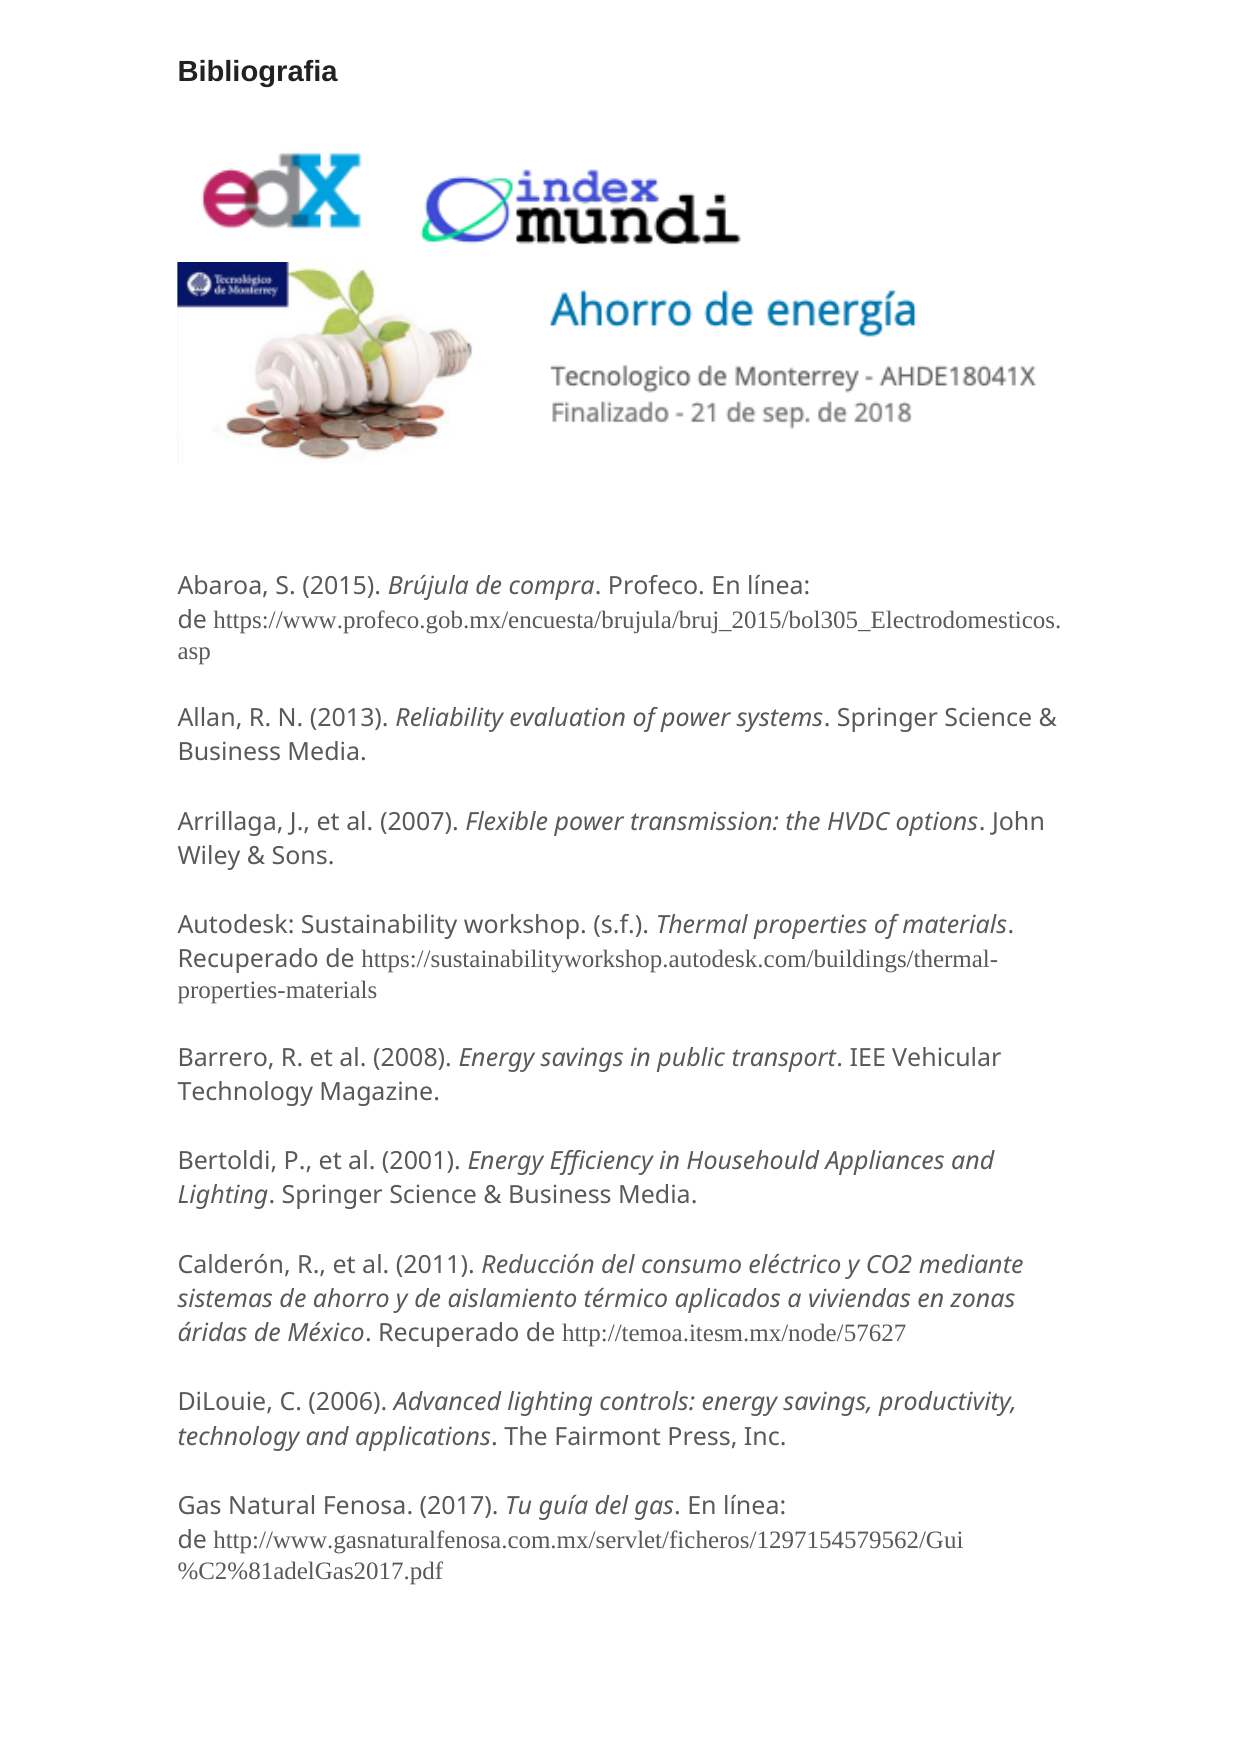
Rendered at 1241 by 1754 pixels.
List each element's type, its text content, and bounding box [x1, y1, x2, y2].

text Calderón, R., et al. (2011). Reducción del consumo eléctrico y CO2 mediante sistemas de ahorro y de aislamiento térmico aplicados a viviendas en zonas áridas de México. Recuperado de http://temoa.itesm.mx/node/57627 [177, 1246, 1063, 1349]
picture [177, 123, 1063, 464]
text Bertoldi, P., et al. (2001). Energy Efficiency in Househould Appliances and Lighting. Springer Science & Business Media. [177, 1143, 1063, 1211]
text DiLouie, C. (2006). Advanced lighting controls: energy savings, productivity, technology and applications. The Fairmont Press, Inc. [177, 1384, 1063, 1452]
text Abaroa, S. (2015). Brújula de compra. Profeco. En línea: de https://www.profeco.gob.mx/encuesta/brujula/bruj_2015/bol305_Electrodomesticos.asp [177, 568, 1063, 664]
text Gas Natural Fenosa. (2017). Tu guía del gas. En línea: de http://www.gasnaturalfenosa.com.mx/servlet/ficheros/1297154579562/Gui%C2%81adelGas2017.pdf [177, 1488, 1063, 1584]
text Bibliografia [177, 54, 1063, 88]
text Arrillaga, J., et al. (2007). Flexible power transmission: the HVDC options. John Wiley & Sons. [177, 803, 1063, 872]
text Autodesk: Sustainability workshop. (s.f.). Thermal properties of materials. Recuperado de https://sustainabilityworkshop.autodesk.com/buildings/thermal-properties-materials [177, 907, 1063, 1004]
text Barrero, R. et al. (2008). Energy savings in public transport. IEE Vehicular Technology Magazine. [177, 1039, 1063, 1107]
text Allan, R. N. (2013). Reliability evaluation of power systems. Springer Science & Business Media. [177, 700, 1063, 768]
